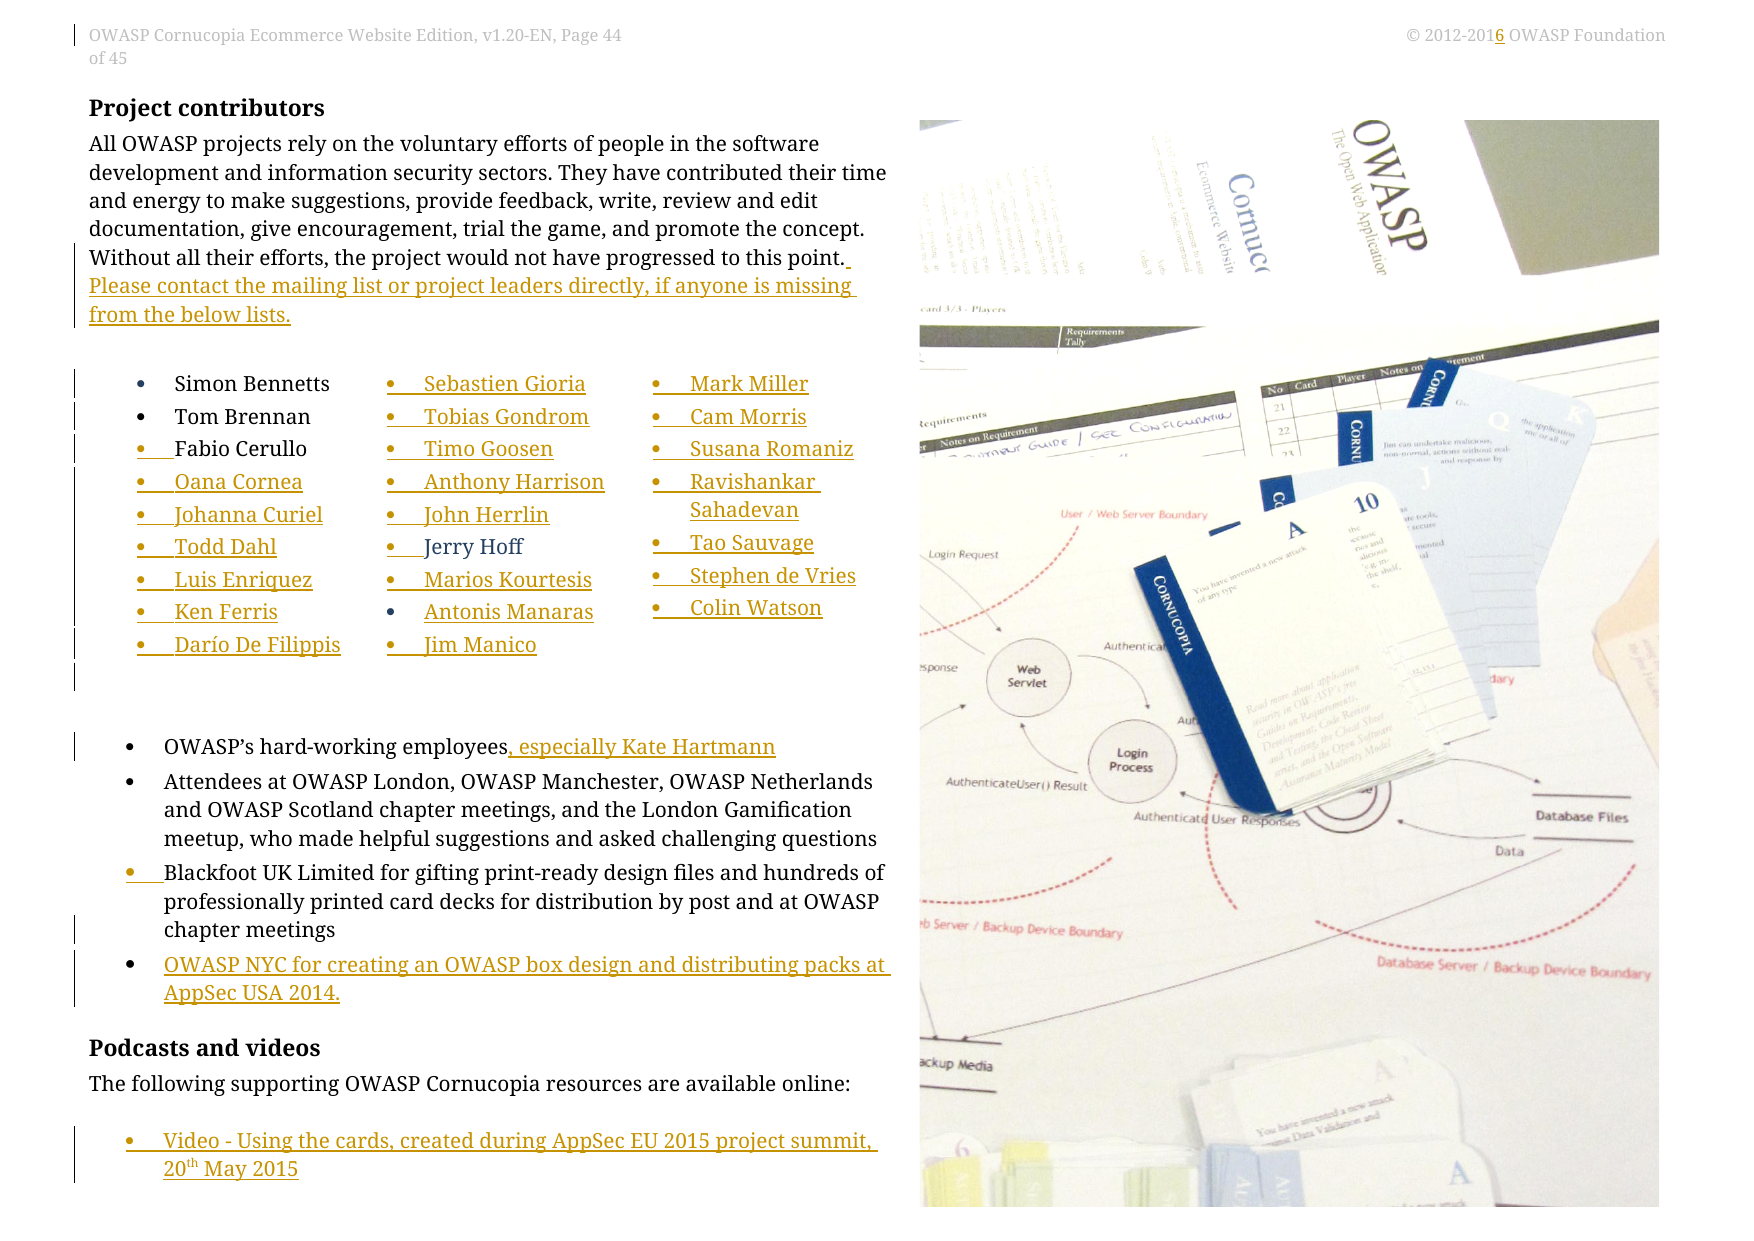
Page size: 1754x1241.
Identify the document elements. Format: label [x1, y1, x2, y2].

table_header [908, 92, 1677, 1206]
table_header [78, 92, 908, 1206]
picture [919, 120, 1660, 1207]
